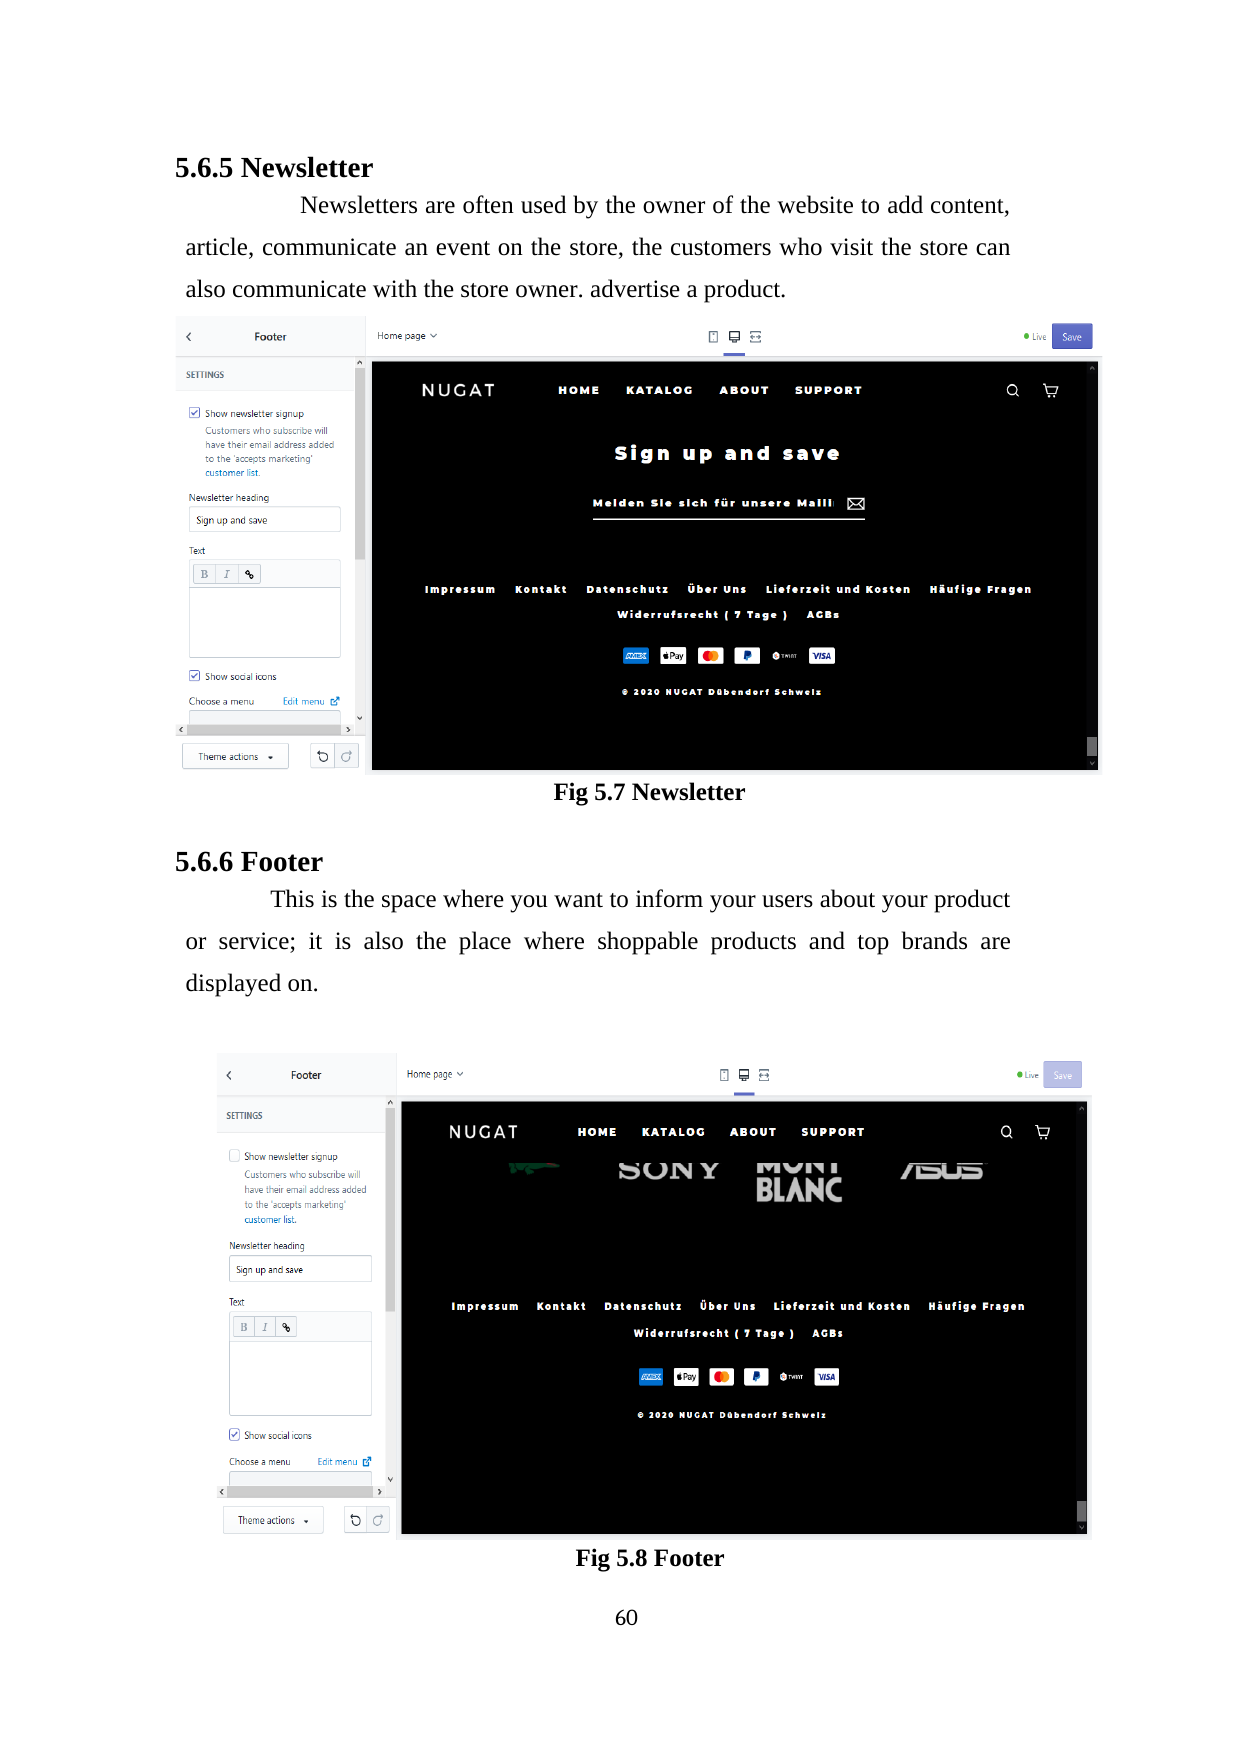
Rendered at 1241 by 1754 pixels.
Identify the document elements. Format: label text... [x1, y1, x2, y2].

text Fig 5.7 Newsletter [222, 777, 1077, 806]
subtitle 5.6.5 Newsletter [175, 150, 1078, 183]
picture [216, 1053, 1092, 1540]
text Newsletters are often used by the owner of the website to add content, article, communicate an event on the store, the customers who visit the store can also communicate with the store owner. advertise a product. [185, 190, 1012, 303]
text This is the space where you want to inform your users about your product or service; it is also the place where shoppable products and top brands are displayed on. [185, 884, 1012, 997]
subtitle 5.6.6 Footer [175, 844, 1078, 878]
text Fig 5.8 Footer [222, 1543, 1078, 1572]
picture [175, 316, 1103, 775]
